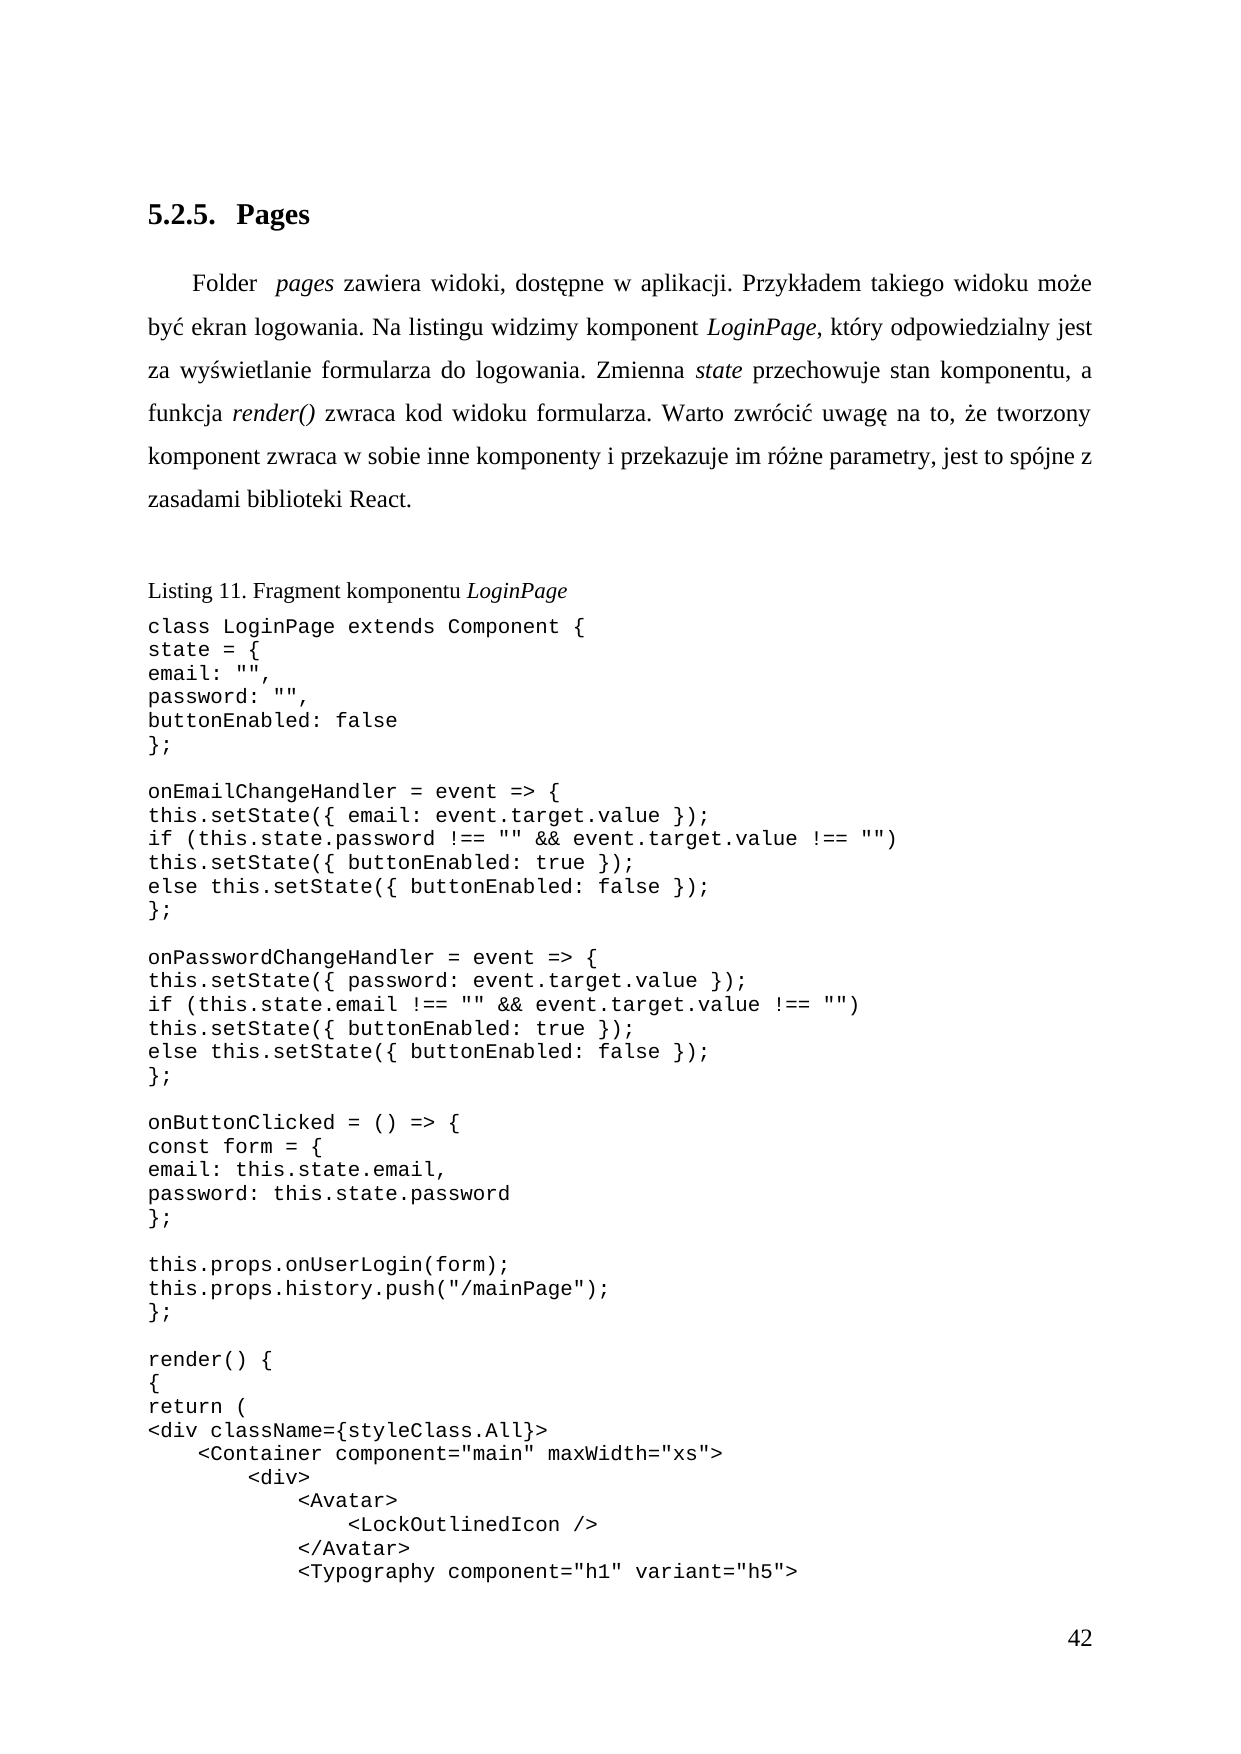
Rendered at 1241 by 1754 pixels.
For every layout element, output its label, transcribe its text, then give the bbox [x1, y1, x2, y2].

text Folder pages zawiera widoki, dostępne w aplikacji. Przykładem takiego widoku może być ekran logowania. Na listingu widzimy komponent LoginPage, który odpowiedzialny jest za wyświetlanie formularza do logowania. Zmienna state przechowuje stan komponentu, a funkcja render() zwraca kod widoku formularza. Warto zwrócić uwagę na to, że tworzony komponent zwraca w sobie inne komponenty i przekazuje im różne parametry, jest to spójne z zasadami biblioteki React. [148, 268, 1093, 513]
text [148, 616, 1093, 1585]
text Listing 11. Fragment komponentu LoginPage [148, 577, 1093, 603]
text Pages [148, 196, 1093, 231]
